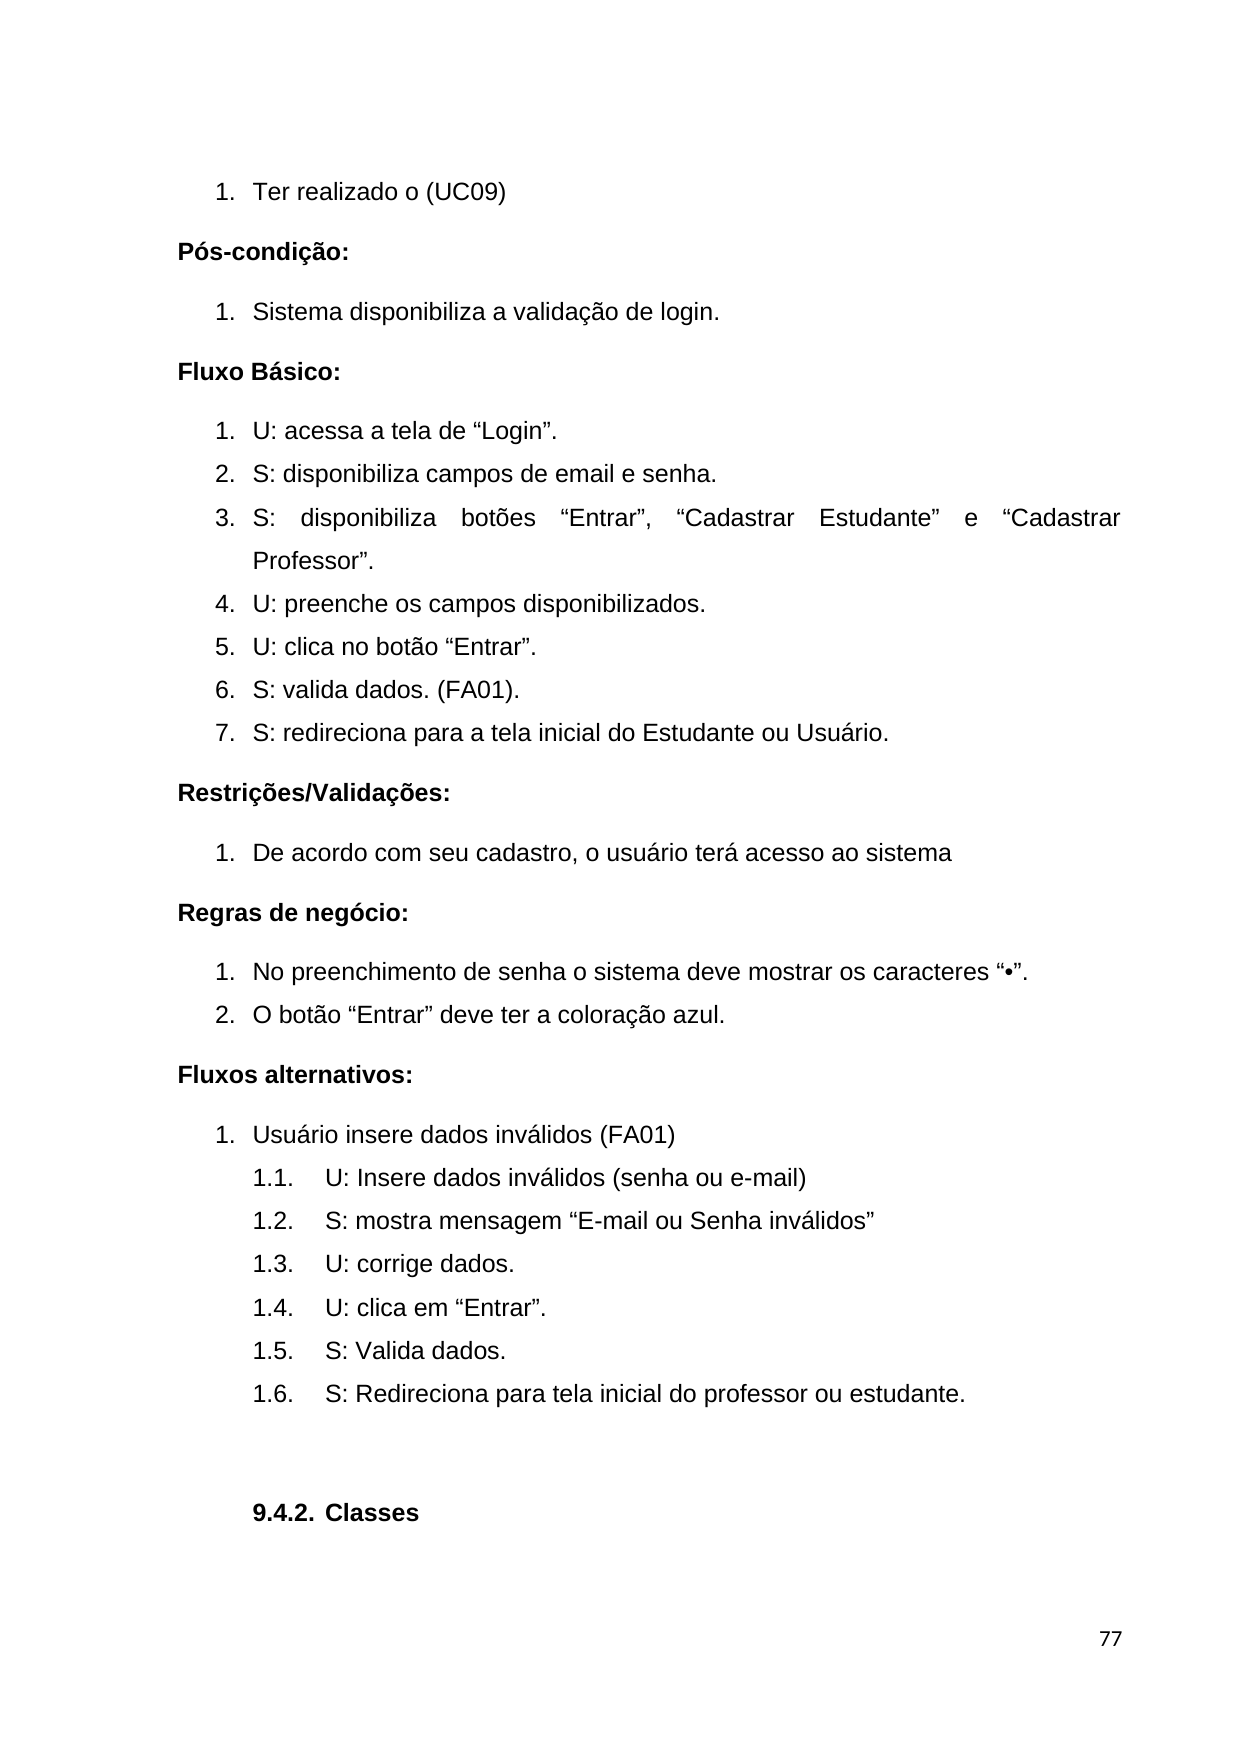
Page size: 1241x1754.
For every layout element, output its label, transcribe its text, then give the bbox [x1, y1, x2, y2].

text Pós-condição: [177, 237, 1122, 266]
list O botão “Entrar” deve ter a coloração azul. [215, 1001, 1122, 1029]
list S: Redireciona para tela inicial do professor ou estudante. [252, 1379, 1122, 1408]
list S: redireciona para a tela inicial do Estudante ou Usuário. [215, 718, 1122, 747]
list Usuário insere dados inválidos (FA01) [215, 1120, 1122, 1149]
text Restrições/Validações: [177, 778, 1122, 807]
list U: preenche os campos disponibilizados. [215, 589, 1122, 618]
list U: clica em “Entrar”. [252, 1293, 1122, 1321]
list U: clica no botão “Entrar”. [215, 632, 1122, 661]
list U: corrige dados. [252, 1249, 1122, 1278]
list S: valida dados. (FA01). [215, 675, 1122, 704]
list S: mostra mensagem “E-mail ou Senha inválidos” [252, 1206, 1122, 1235]
list S: disponibiliza botões “Entrar”, “Cadastrar Estudante” e “Cadastrar Professor”. [215, 503, 1122, 574]
list S: Valida dados. [252, 1336, 1122, 1364]
list De acordo com seu cadastro, o usuário terá acesso ao sistema [215, 838, 1122, 867]
list Classes [252, 1498, 1122, 1527]
text Regras de negócio: [177, 898, 1122, 926]
list Sistema disponibiliza a validação de login. [215, 297, 1122, 326]
text Fluxo Básico: [177, 357, 1122, 385]
list U: Insere dados inválidos (senha ou e-mail) [252, 1163, 1122, 1192]
list No preenchimento de senha o sistema deve mostrar os caracteres “•”. [215, 957, 1122, 986]
list S: disponibiliza campos de email e senha. [215, 459, 1122, 488]
list U: acessa a tela de “Login”. [215, 416, 1122, 445]
text Fluxos alternativos: [177, 1060, 1122, 1089]
list Ter realizado o (UC09) [215, 177, 1122, 206]
